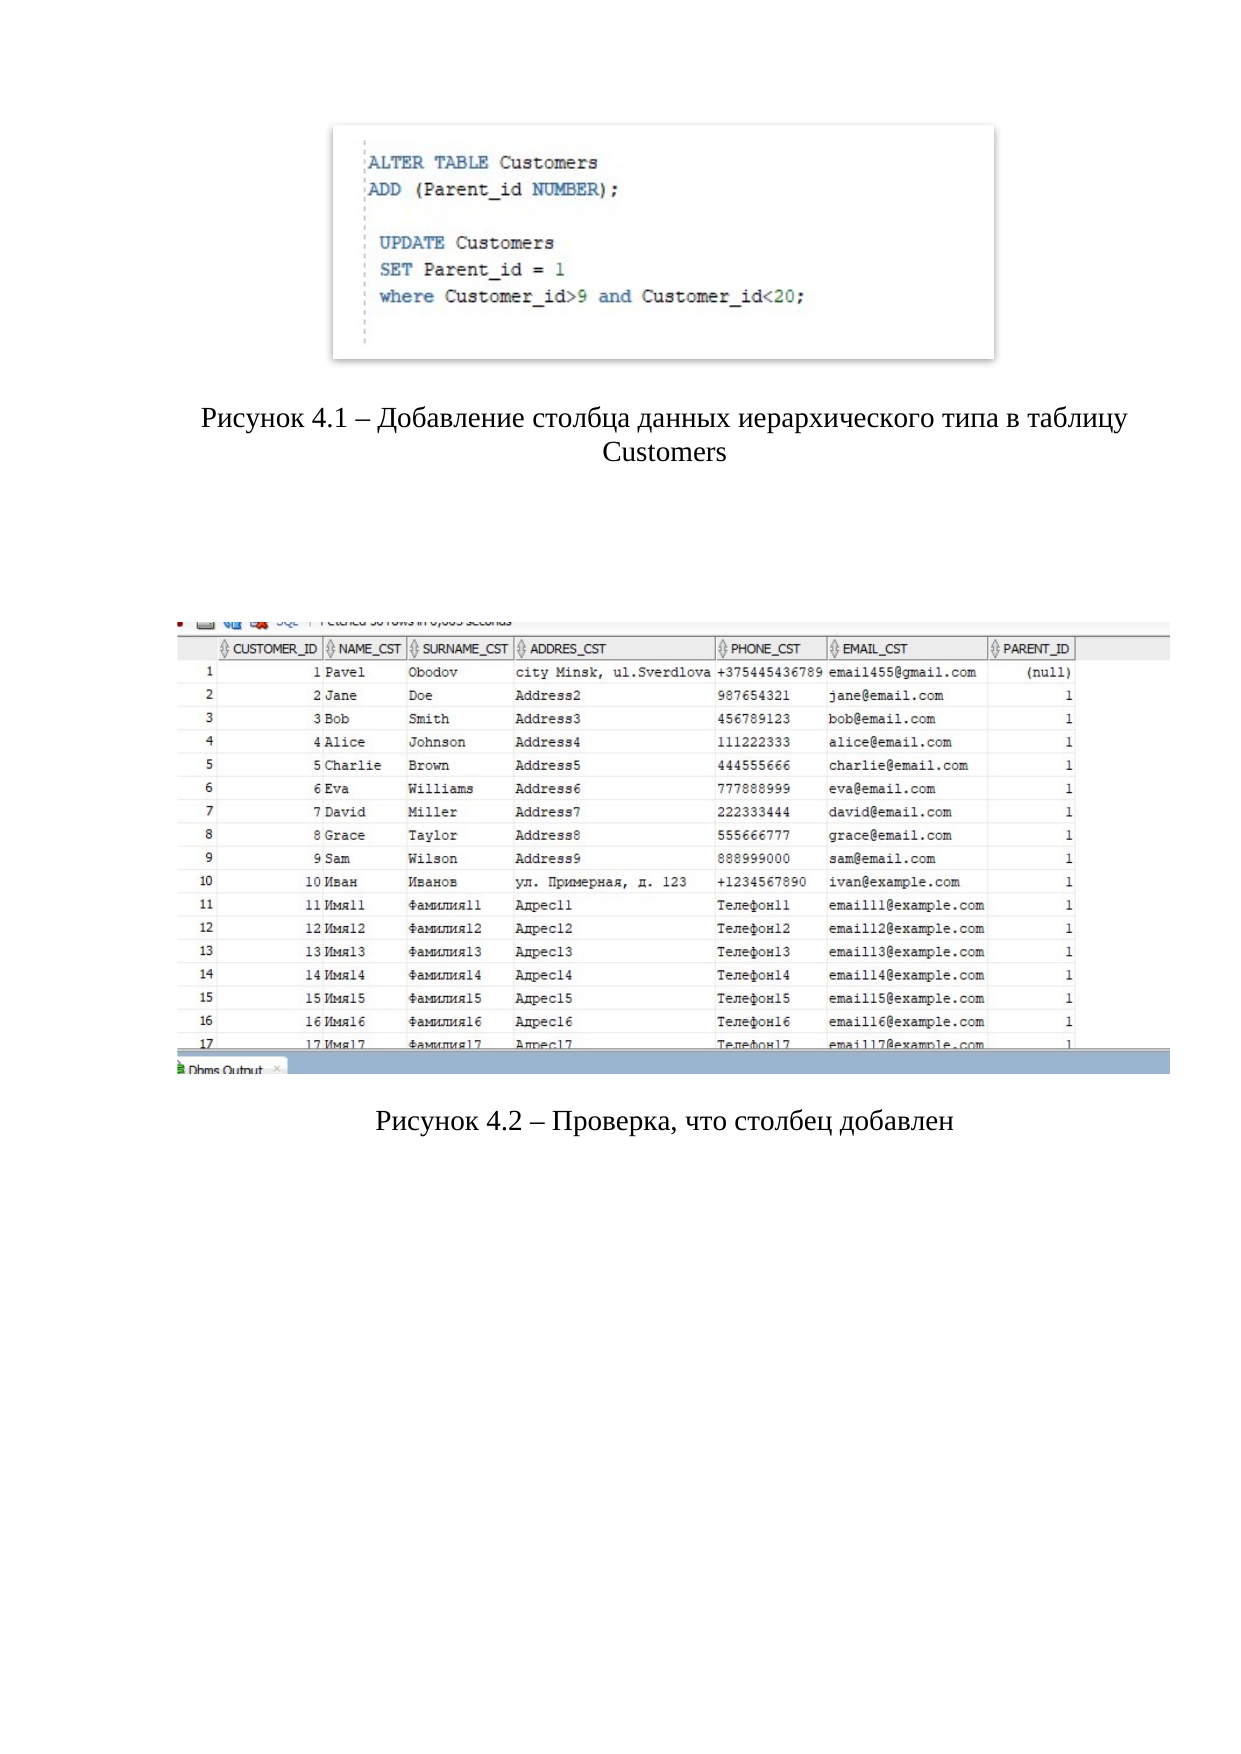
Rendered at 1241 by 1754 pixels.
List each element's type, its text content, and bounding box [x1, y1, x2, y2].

picture [177, 622, 1170, 1074]
text Рисунок 4.1 – Добавление столбца данных иерархического типа в таблицу Customers [177, 401, 1152, 468]
text Рисунок 4.2 – Проверка, что столбец добавлен [177, 1103, 1152, 1137]
picture [347, 140, 980, 345]
